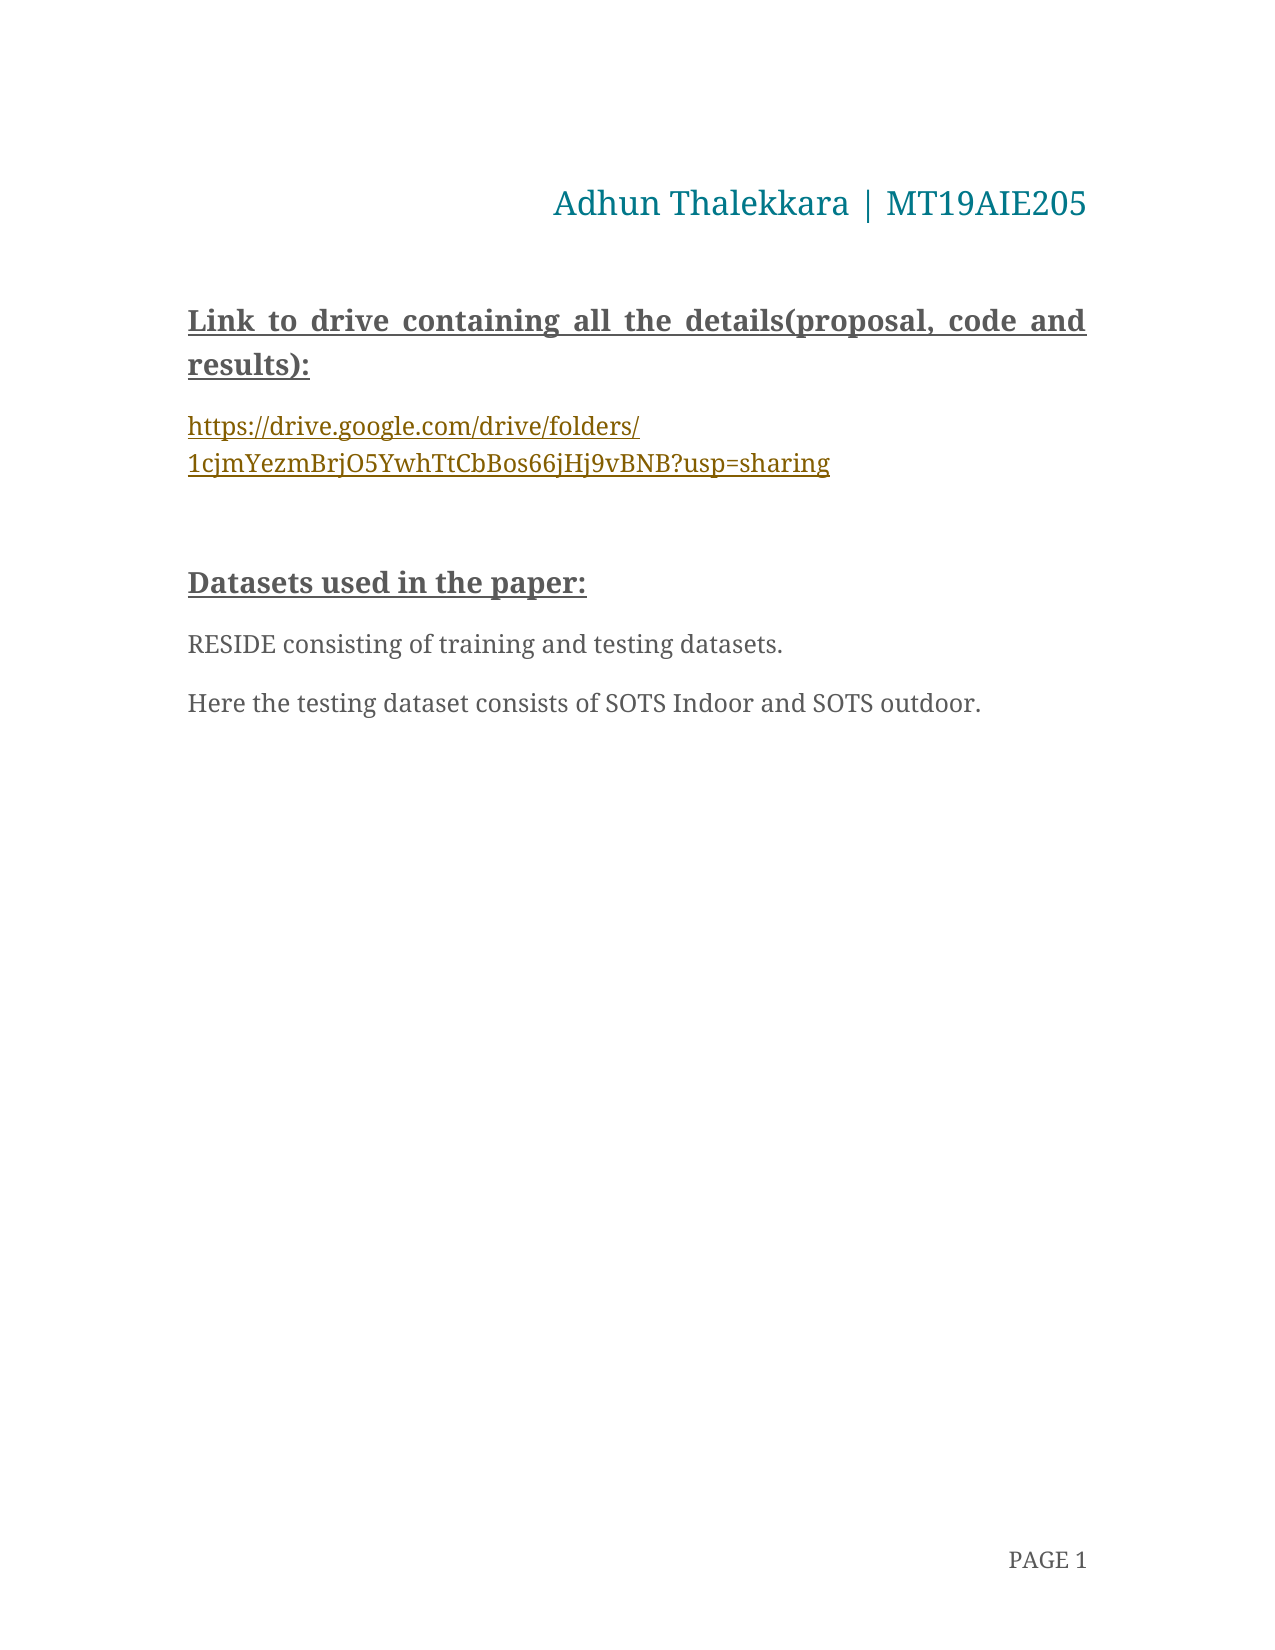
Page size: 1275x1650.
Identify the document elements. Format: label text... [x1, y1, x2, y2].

text Datasets used in the paper: [187, 563, 1087, 602]
text https://drive.google.com/drive/folders/1cjmYezmBrjO5YwhTtCbBos66jHj9vBNB?usp=sharing [187, 409, 1087, 480]
text Link to drive containing all the details(proposal, code and results): [187, 335, 1087, 384]
text RESIDE consisting of training and testing datasets. [187, 627, 1087, 661]
text Adhun Thalekkara | MT19AIE205 [187, 180, 1087, 225]
text Link to drive containing all the details(proposal, code and results): [187, 301, 1087, 334]
text Here the testing dataset consists of SOTS Indoor and SOTS outdoor. [187, 685, 1087, 719]
